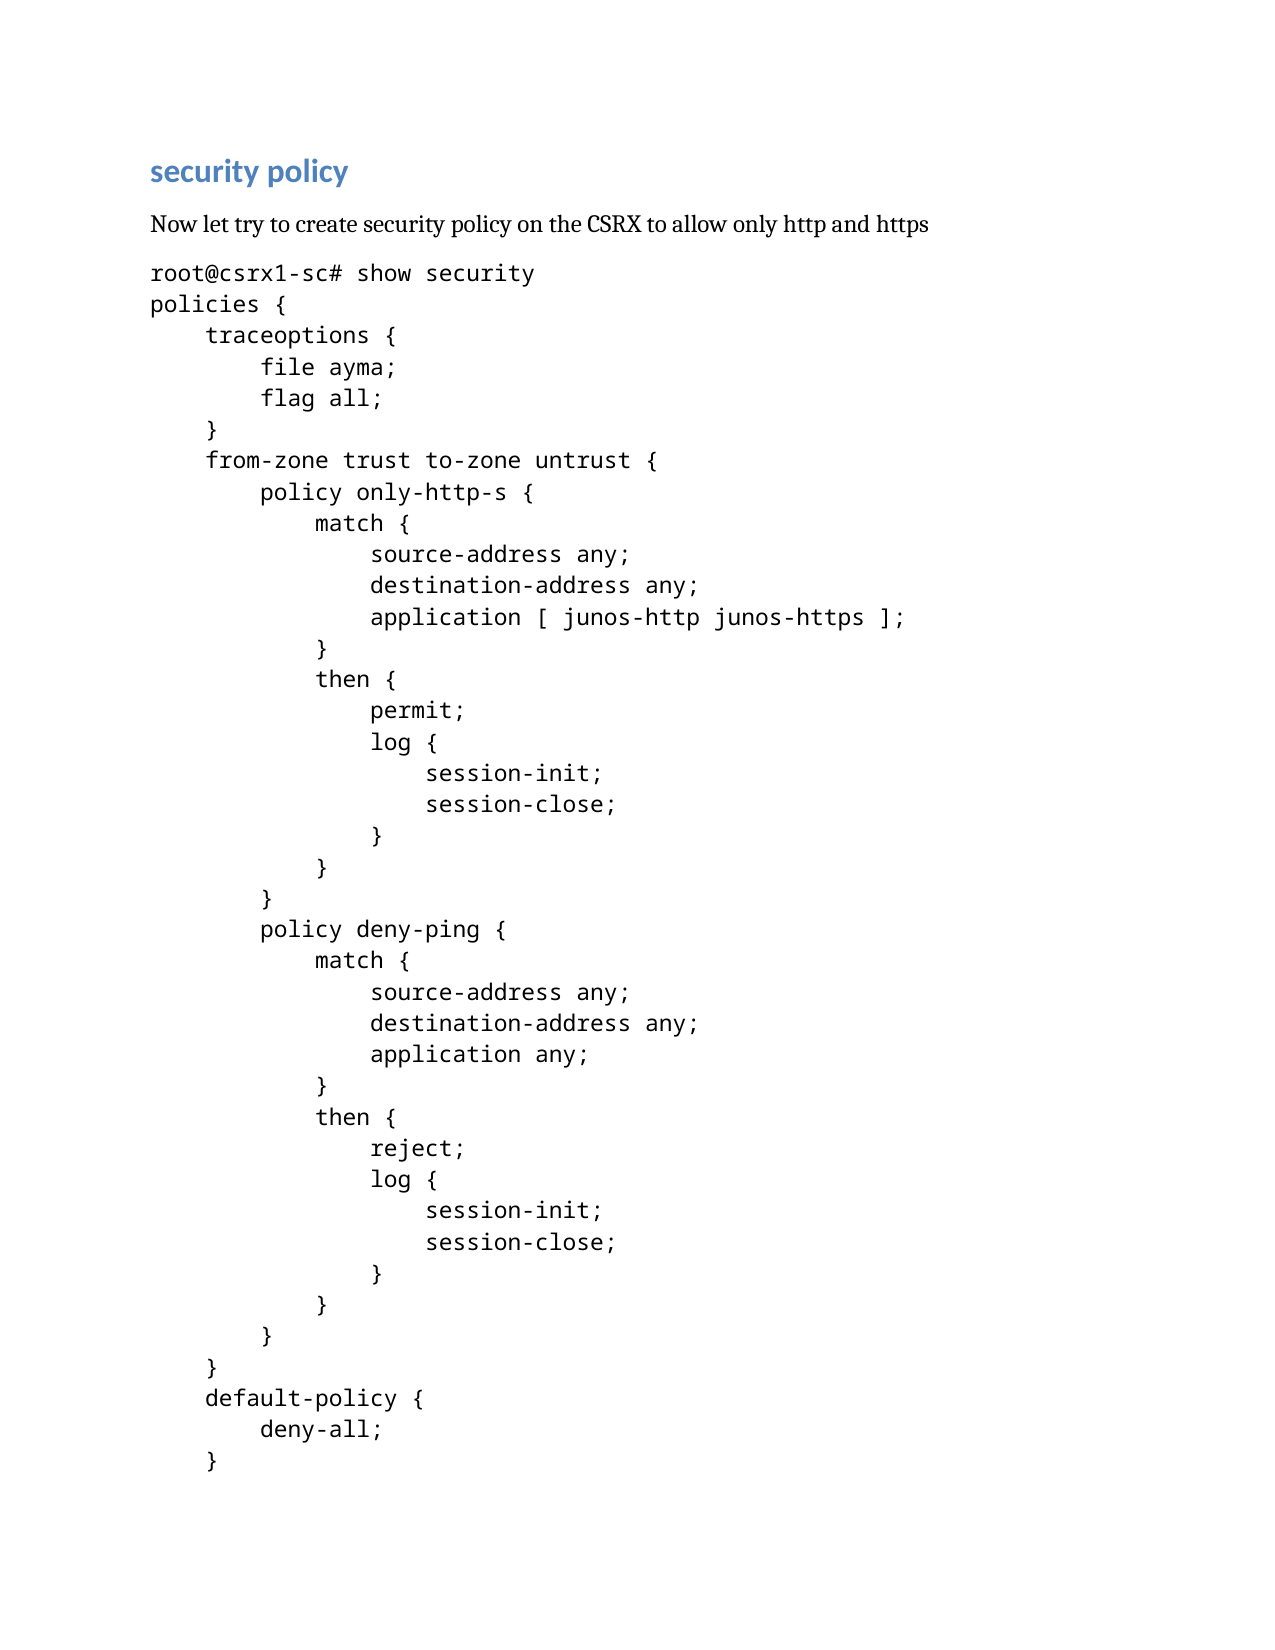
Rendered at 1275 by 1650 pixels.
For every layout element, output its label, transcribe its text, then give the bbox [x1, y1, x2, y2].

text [150, 257, 1125, 1476]
subtitle security policy [150, 150, 1125, 191]
text Now let try to create security policy on the CSRX to allow only http and https [150, 209, 1125, 238]
